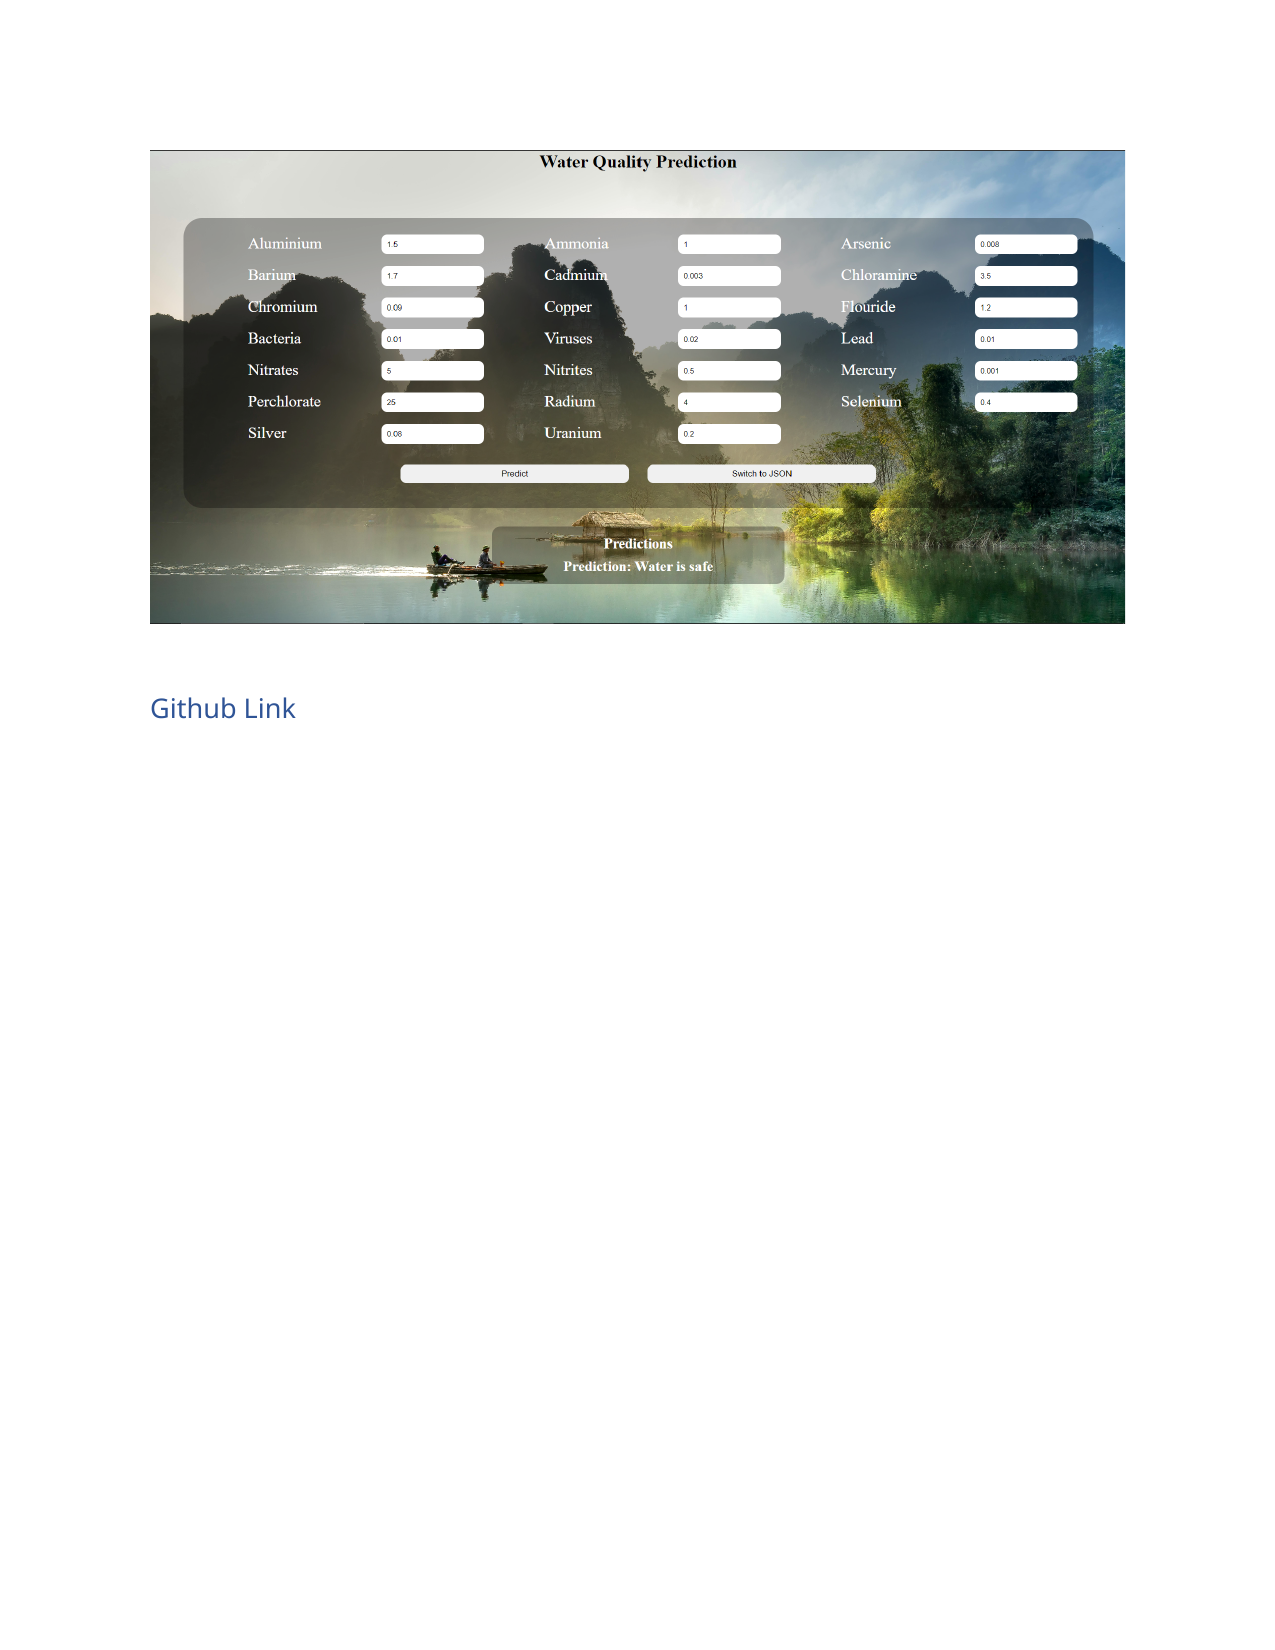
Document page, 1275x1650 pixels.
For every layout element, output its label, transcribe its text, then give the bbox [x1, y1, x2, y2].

picture [150, 150, 1125, 624]
subtitle Github Link [150, 690, 1125, 727]
